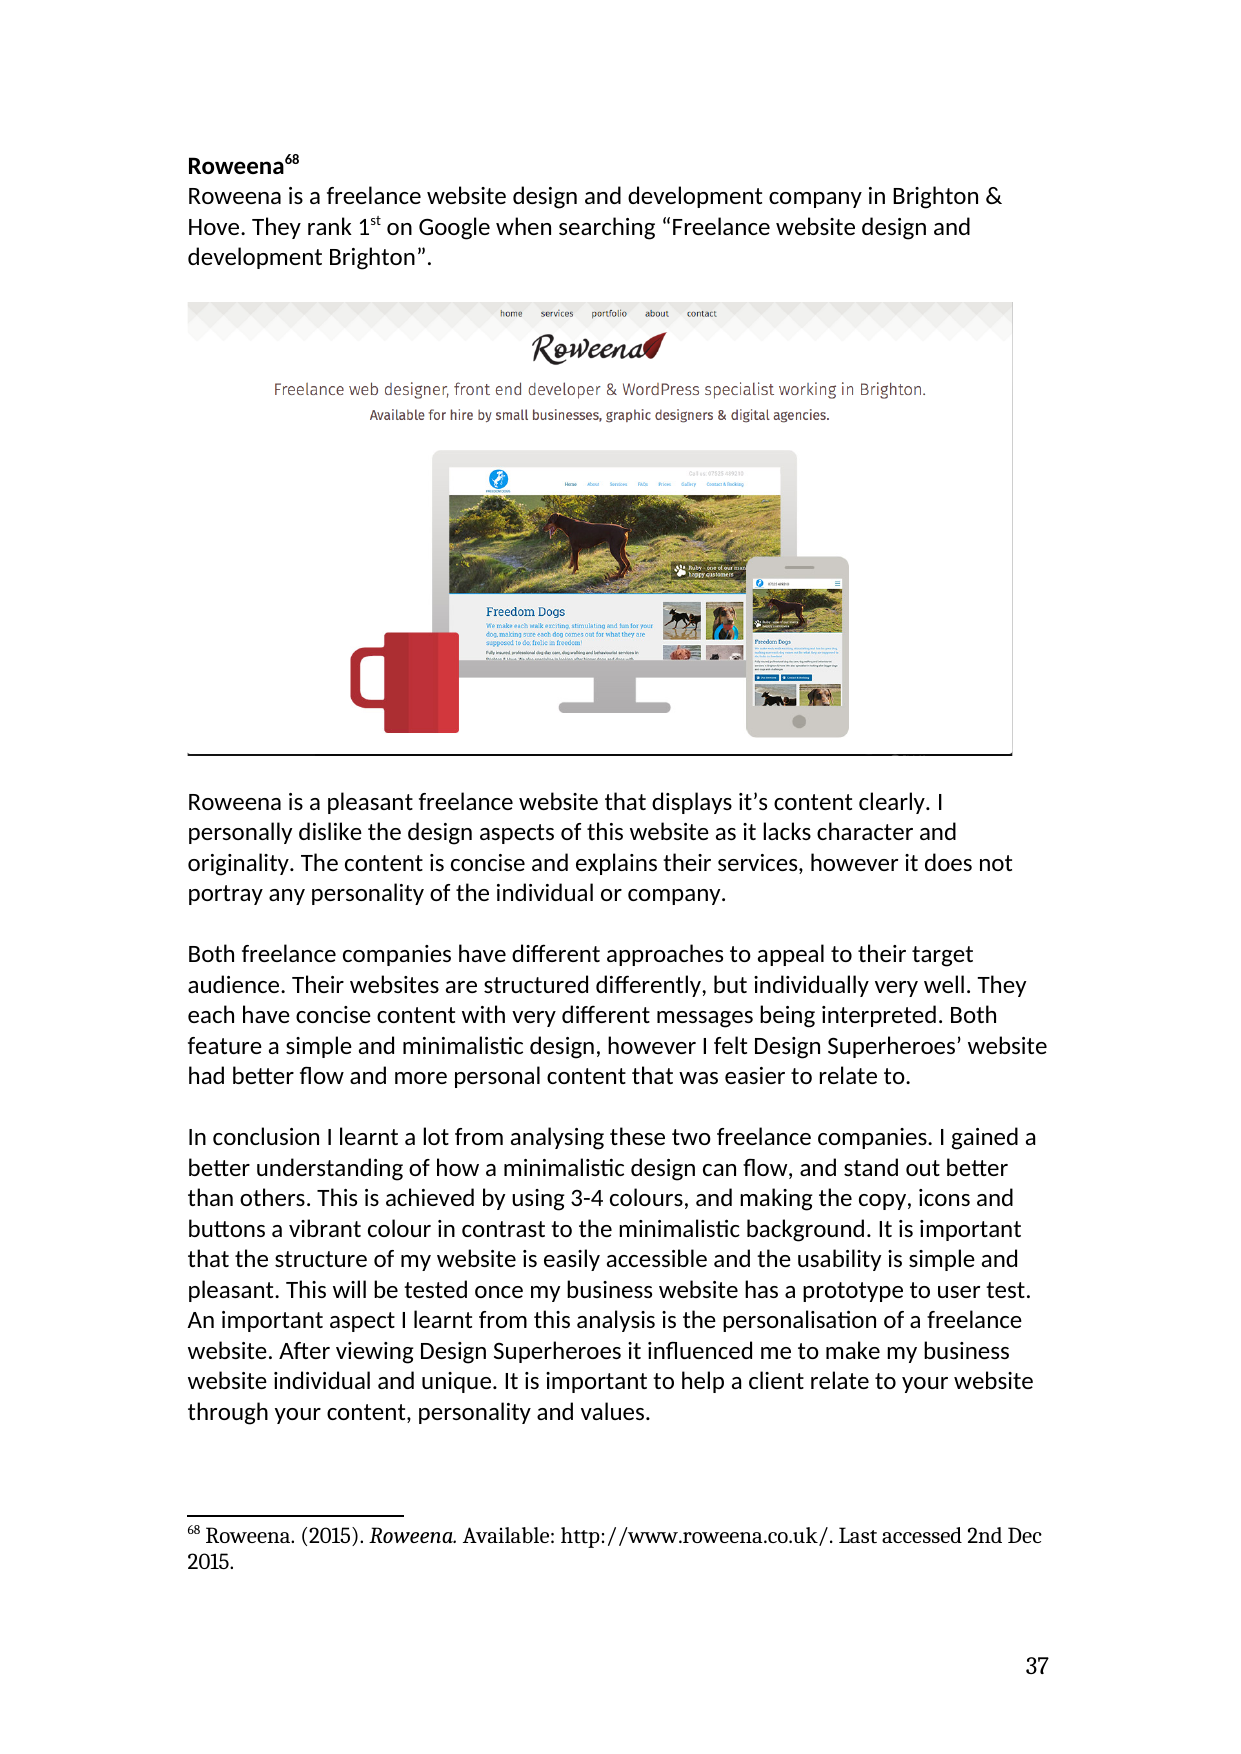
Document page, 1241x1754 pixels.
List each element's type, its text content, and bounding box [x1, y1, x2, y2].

text Roweena [187, 150, 1049, 181]
text Roweena is a freelance website design and development company in Brighton & Hove. They rank 1st on Google when searching “Freelance website design and development Brighton”. [187, 181, 1049, 272]
text In conclusion I learnt a lot from analysing these two freelance companies. I gained a better understanding of how a minimalistic design can flow, and stand out better than others. This is achieved by using 3-4 colours, and making the copy, icons and buttons a vibrant colour in contrast to the minimalistic background. It is important that the structure of my website is easily accessible and the usability is simple and pleasant. This will be tested once my business website has a prototype to user test. An important aspect I learnt from this analysis is the personalisation of a freelance website. After viewing Design Superheroes it influenced me to make my business website individual and unique. It is important to help a client relate to your website through your content, personality and values. [187, 1121, 1049, 1427]
text Both freelance companies have different approaches to appeal to their target audience. Their websites are structured differently, but individually very well. They each have concise content with very different messages being interpreted. Both feature a simple and minimalistic design, however I felt Design Superheroes’ website had better flow and more personal content that was easier to relate to. [187, 938, 1049, 1091]
text Roweena is a pleasant freelance website that displays it’s content clearly. I personally dislike the design aspects of this website as it lacks character and originality. The content is concise and explains their services, however it does not portray any personality of the individual or company. [187, 786, 1049, 908]
picture [187, 302, 1013, 756]
